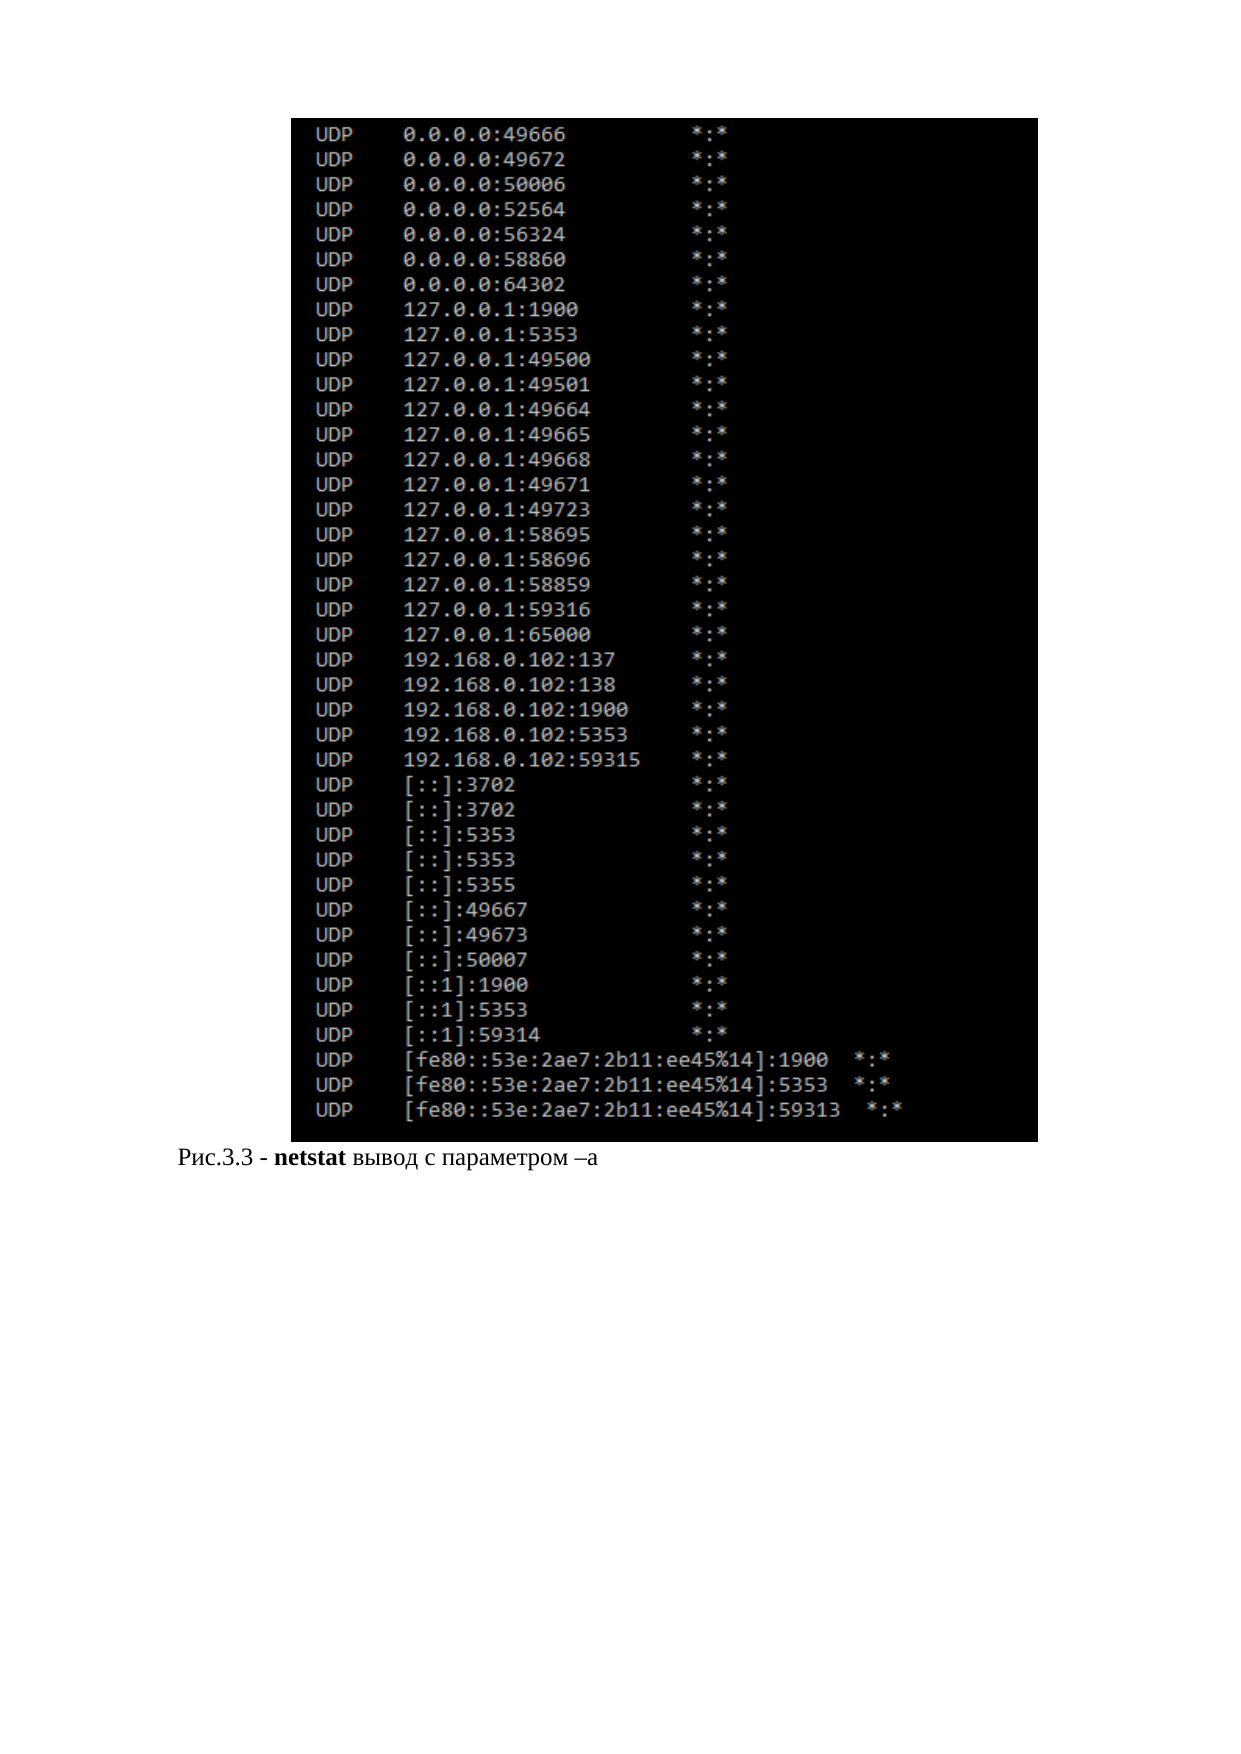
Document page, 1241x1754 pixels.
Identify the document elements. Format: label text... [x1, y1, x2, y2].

text Рис.3.3 - netstat вывод с параметром –а [177, 1142, 1152, 1170]
picture [291, 118, 1038, 1142]
